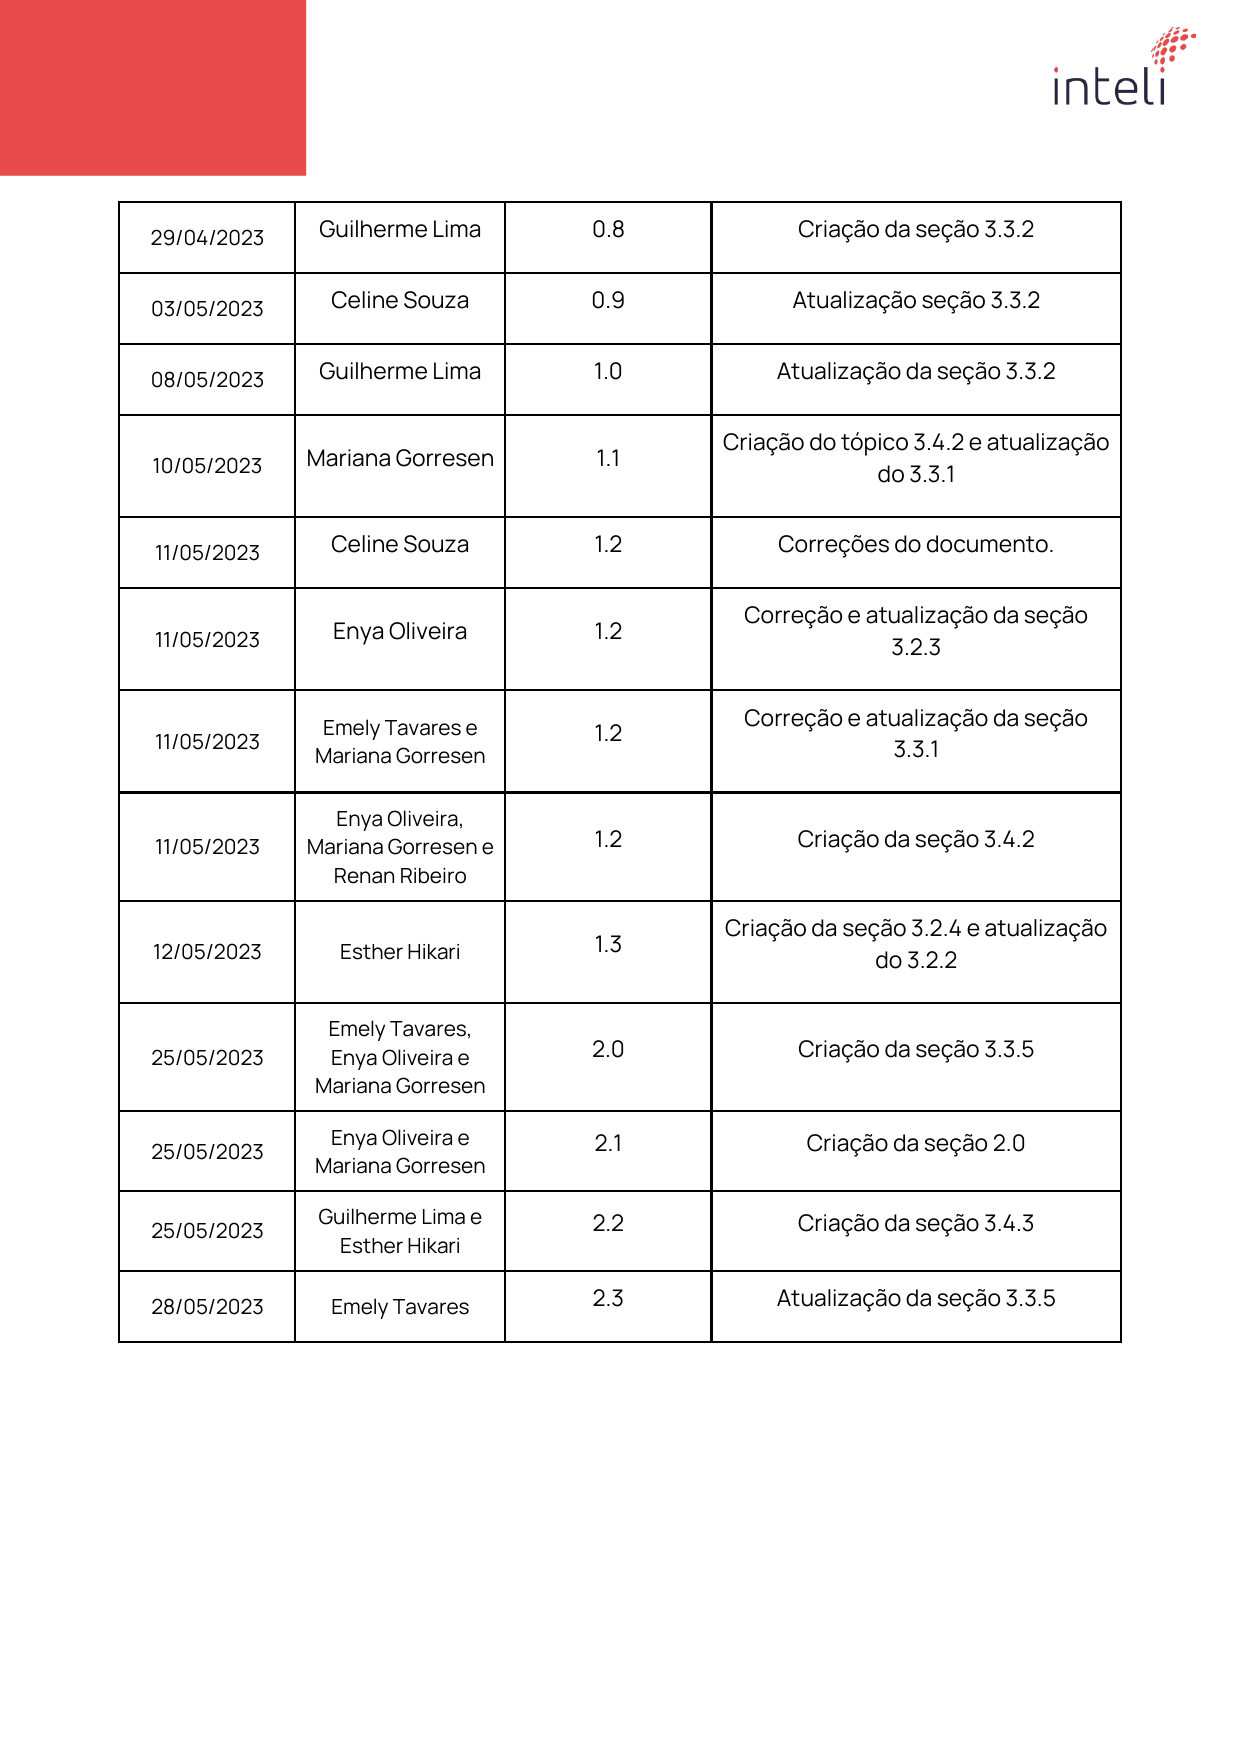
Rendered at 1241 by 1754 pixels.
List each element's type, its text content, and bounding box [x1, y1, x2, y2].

table_cell Criação da seção 3.3.2 [713, 203, 1120, 272]
table_cell Criação da seção 3.2.4 e atualização do 3.2.2 [713, 902, 1120, 1002]
table_cell 1.3 [506, 902, 710, 1002]
table_cell 1.2 [506, 518, 710, 587]
table_cell Mariana Gorresen [296, 416, 504, 516]
table_cell Criação da seção 2.0 [713, 1112, 1120, 1190]
table_cell Celine Souza [296, 274, 504, 343]
table_cell Enya Oliveira, Mariana Gorresen e Renan Ribeiro [296, 794, 504, 900]
table_cell 03/05/2023 [120, 274, 294, 343]
table_cell 11/05/2023 [120, 794, 294, 900]
table_cell Criação do tópico 3.4.2 e atualização do 3.3.1 [713, 416, 1120, 516]
table_cell Atualização da seção 3.3.2 [713, 345, 1120, 414]
table_cell 2.2 [506, 1192, 710, 1270]
table_cell 11/05/2023 [120, 691, 294, 791]
table_cell Correções do documento. [713, 518, 1120, 587]
table_cell 2.3 [506, 1272, 710, 1341]
picture [1054, 27, 1197, 105]
table_cell Criação da seção 3.4.2 [713, 794, 1120, 900]
table_cell 25/05/2023 [120, 1192, 294, 1270]
table_cell Enya Oliveira [296, 589, 504, 689]
table_cell 11/05/2023 [120, 589, 294, 689]
table_cell 11/05/2023 [120, 518, 294, 587]
table_cell 28/05/2023 [120, 1272, 294, 1341]
picture [0, 0, 307, 176]
table_cell 1.1 [506, 416, 710, 516]
table_cell 08/05/2023 [120, 345, 294, 414]
table_cell Emely Tavares [296, 1272, 504, 1341]
table_cell 0.9 [506, 274, 710, 343]
table_cell Criação da seção 3.4.3 [713, 1192, 1120, 1270]
table_cell 1.2 [506, 794, 710, 900]
table_cell 2.1 [506, 1112, 710, 1190]
table_cell Correção e atualização da seção 3.2.3 [713, 589, 1120, 689]
table_cell Guilherme Lima e Esther Hikari [296, 1192, 504, 1270]
table_cell Correção e atualização da seção 3.3.1 [713, 691, 1120, 791]
table_cell 12/05/2023 [120, 902, 294, 1002]
table_cell Emely Tavares, Enya Oliveira e Mariana Gorresen [296, 1004, 504, 1110]
table_cell 1.2 [506, 589, 710, 689]
table_cell 10/05/2023 [120, 416, 294, 516]
table_cell Atualização da seção 3.3.5 [713, 1272, 1120, 1341]
table_cell Enya Oliveira e Mariana Gorresen [296, 1112, 504, 1190]
table_cell Emely Tavares e Mariana Gorresen [296, 691, 504, 791]
table_cell 1.0 [506, 345, 710, 414]
table_cell Guilherme Lima [296, 203, 504, 272]
table_cell 1.2 [506, 691, 710, 791]
table_cell Esther Hikari [296, 902, 504, 1002]
table_cell 29/04/2023 [120, 203, 294, 272]
table_cell Celine Souza [296, 518, 504, 587]
table_cell 0.8 [506, 203, 710, 272]
table_cell Atualização seção 3.3.2 [713, 274, 1120, 343]
table_cell Guilherme Lima [296, 345, 504, 414]
table_cell 2.0 [506, 1004, 710, 1110]
table_cell 25/05/2023 [120, 1004, 294, 1110]
table_cell 25/05/2023 [120, 1112, 294, 1190]
table_cell Criação da seção 3.3.5 [713, 1004, 1120, 1110]
